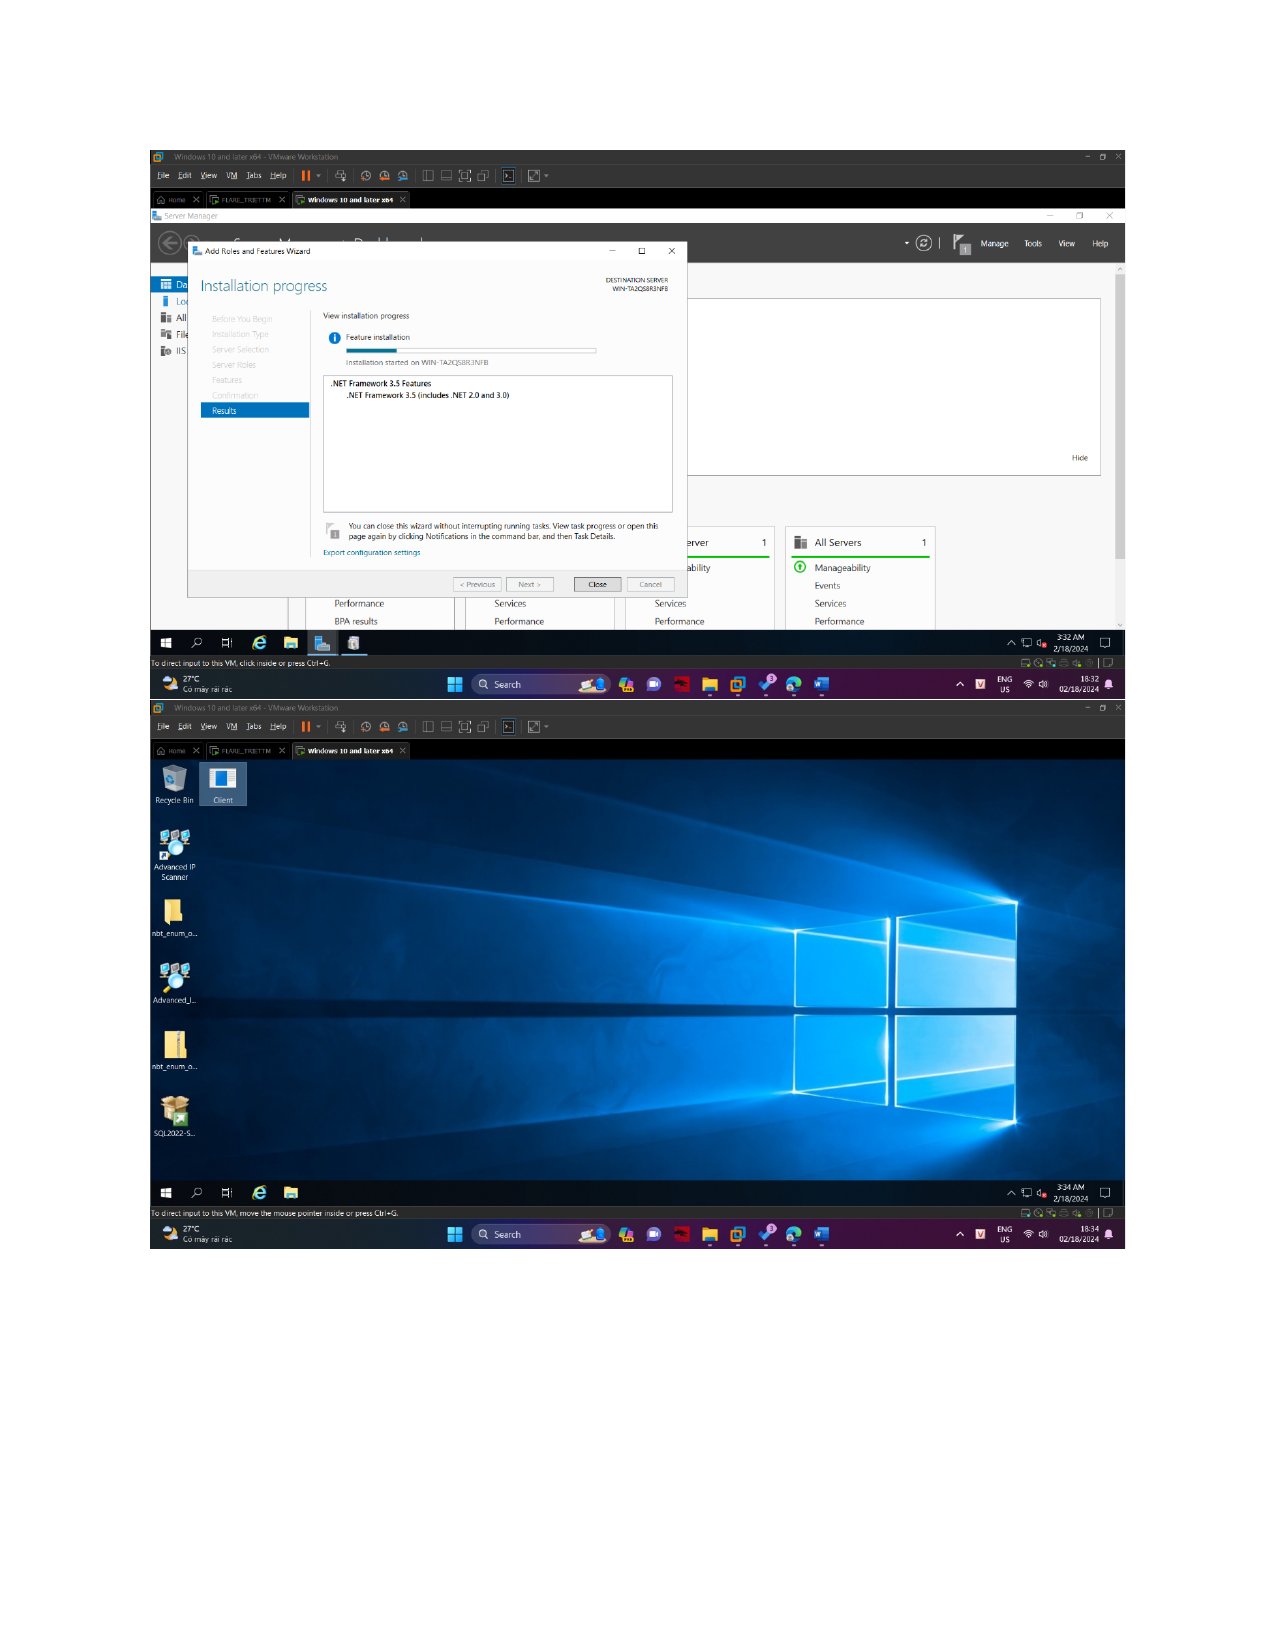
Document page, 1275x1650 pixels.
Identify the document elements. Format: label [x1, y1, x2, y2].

picture [150, 700, 1125, 1249]
picture [150, 150, 1125, 699]
